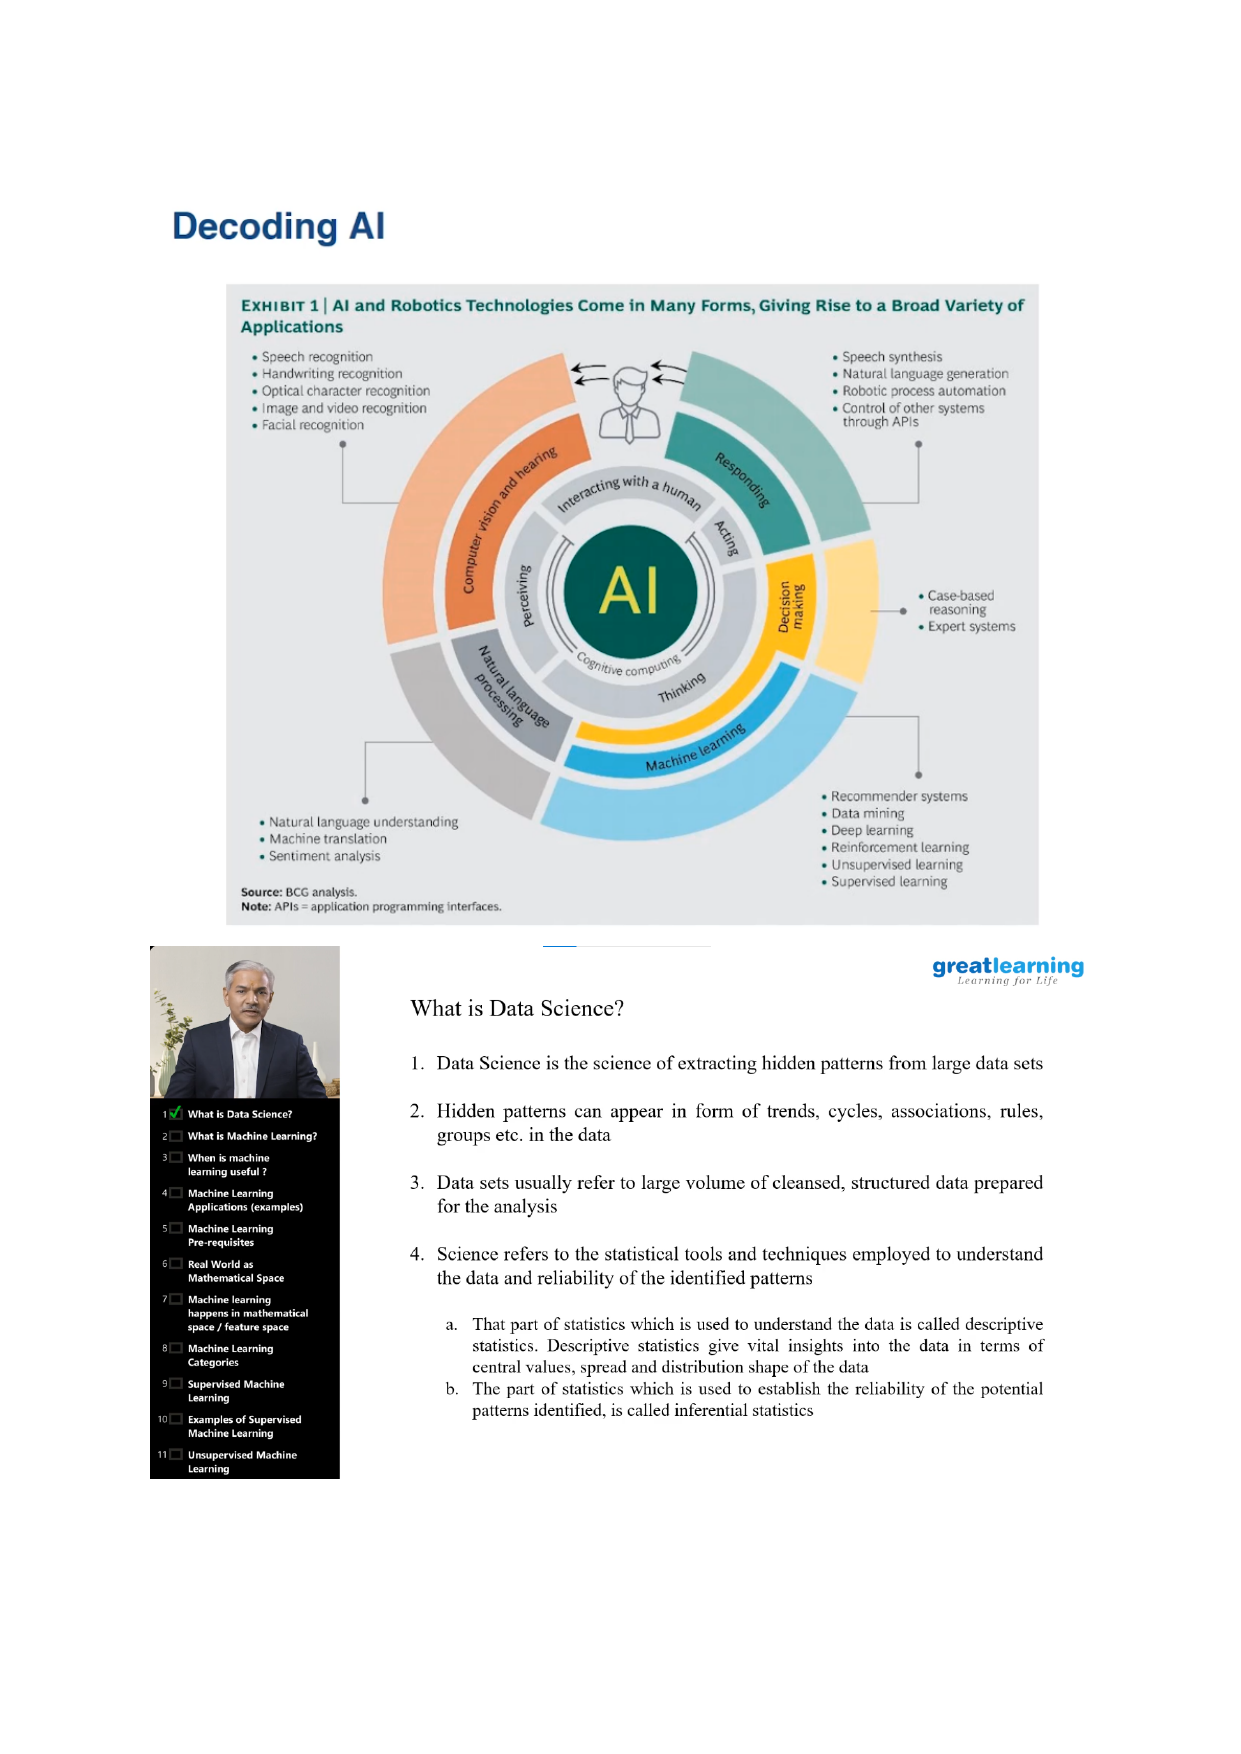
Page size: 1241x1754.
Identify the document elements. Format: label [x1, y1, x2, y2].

picture [150, 946, 1091, 1479]
picture [150, 150, 1091, 945]
